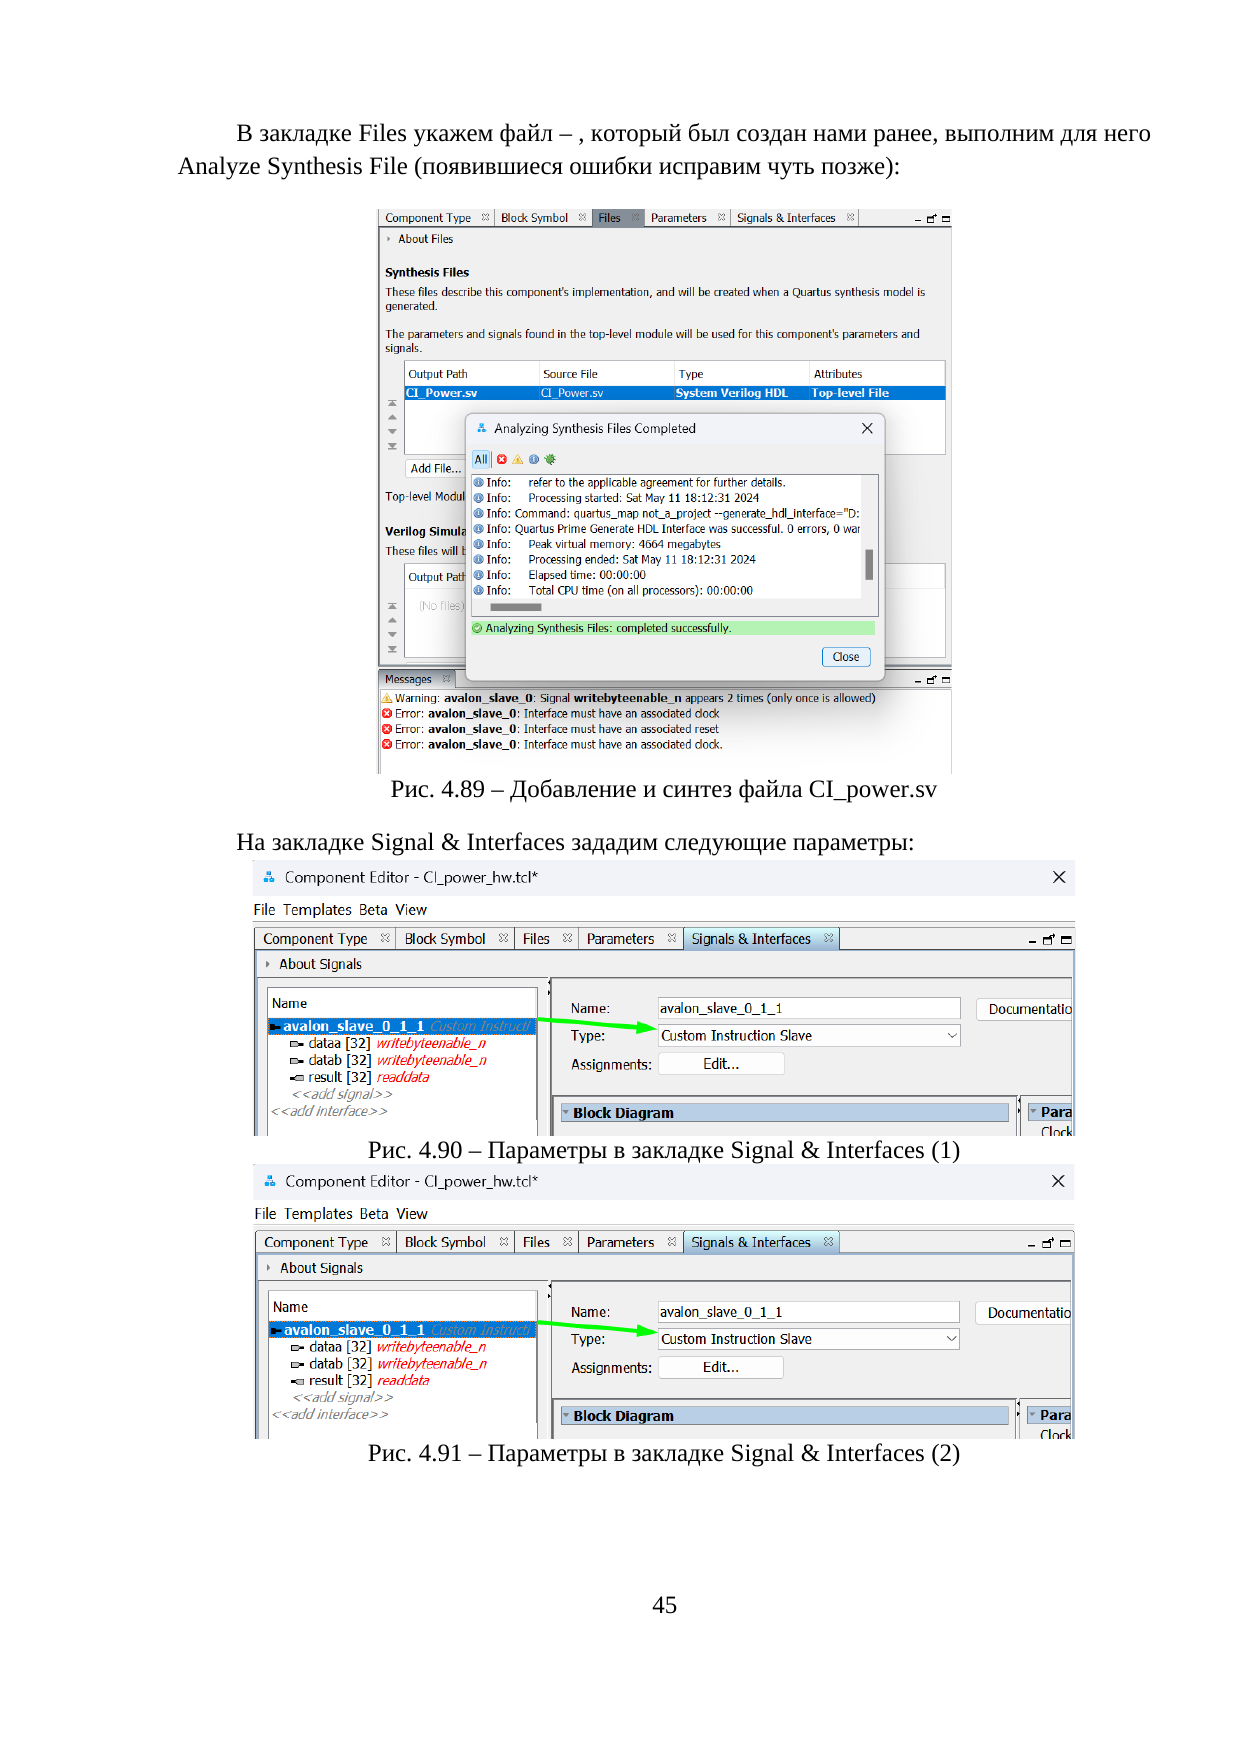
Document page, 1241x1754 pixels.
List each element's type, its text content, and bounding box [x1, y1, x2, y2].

text В закладке Files укажем файл CI_power.sv, который был создан нами ранее, выполним для него Analyze Synthesis File (появившиеся ошибки исправим чуть позже): [177, 118, 1152, 180]
picture [376, 209, 952, 774]
text На закладке Signal & Interfaces зададим следующие параметры: [177, 827, 1152, 856]
